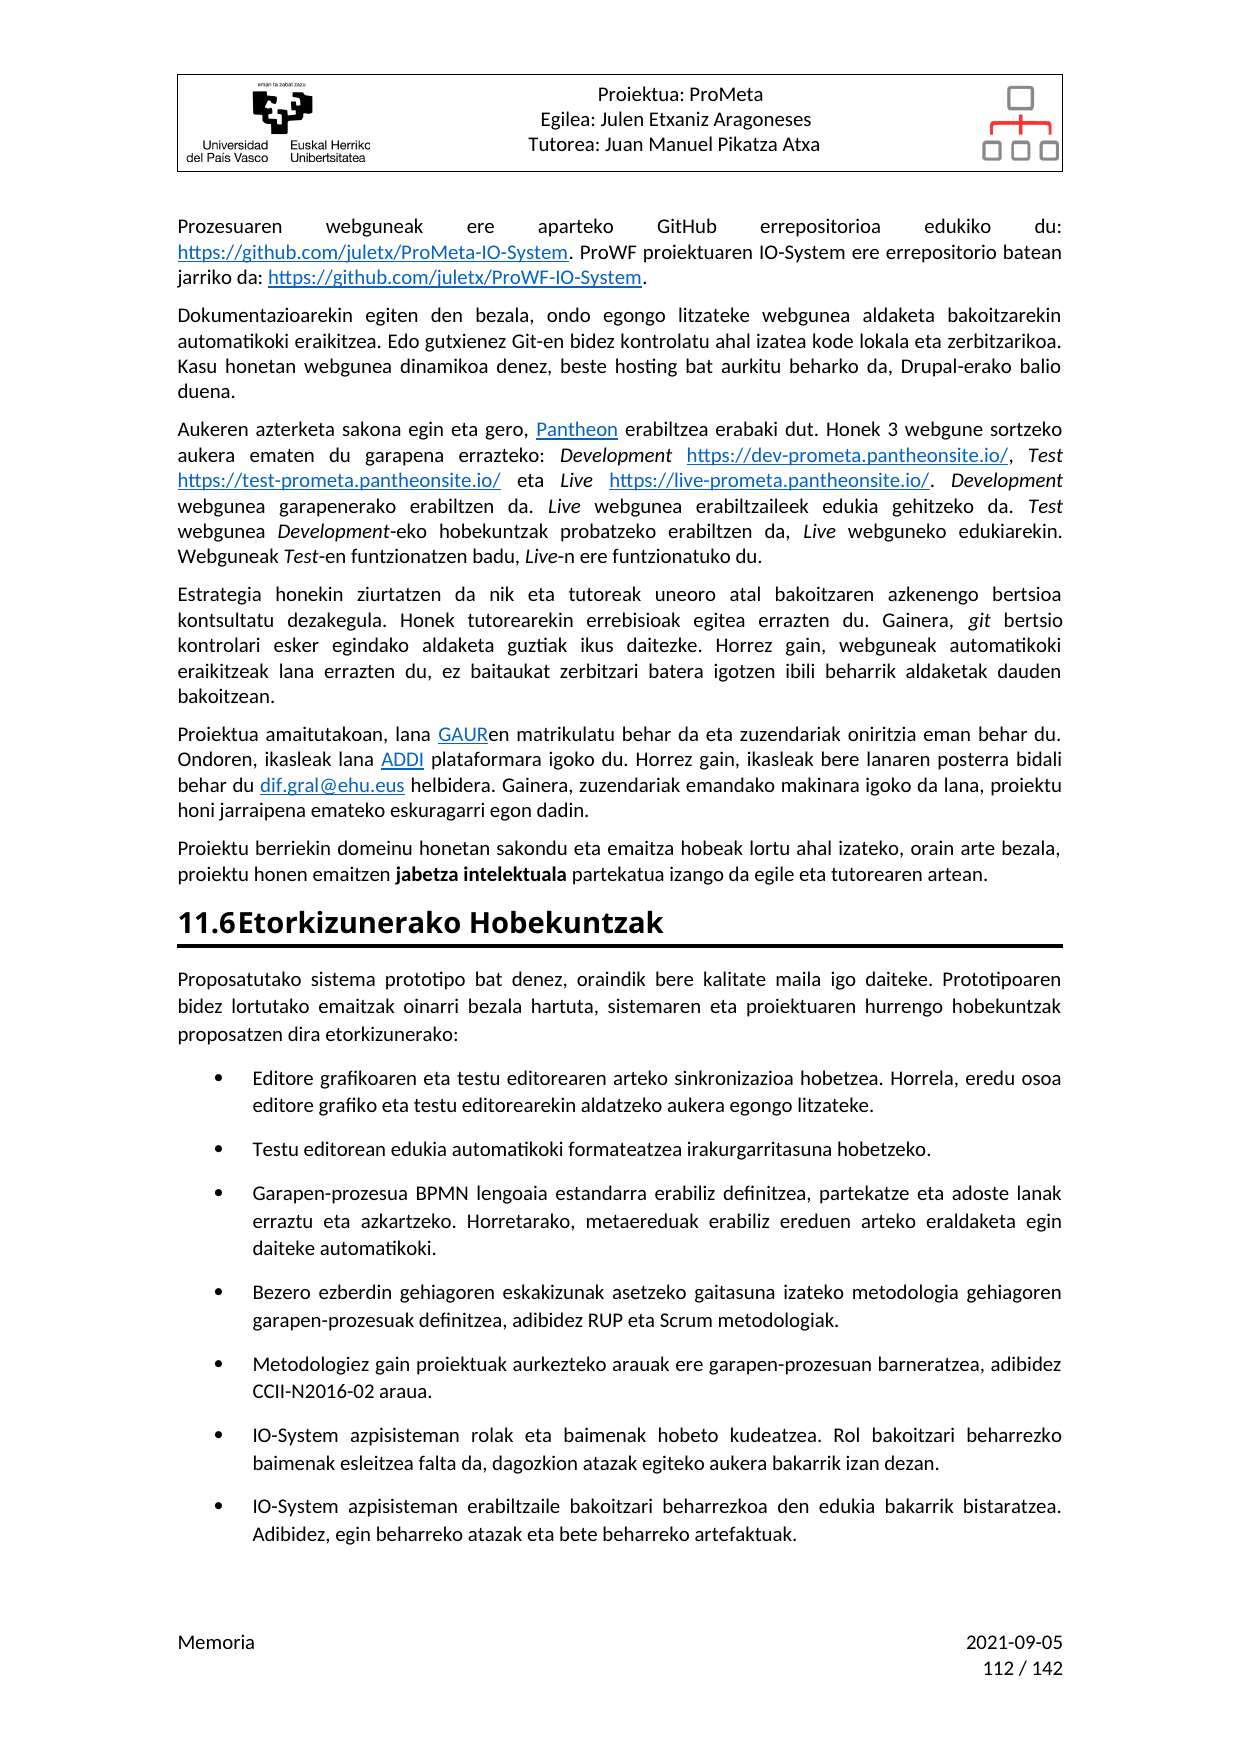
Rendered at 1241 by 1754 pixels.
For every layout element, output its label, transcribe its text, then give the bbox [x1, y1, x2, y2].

text Dokumentazioarekin egiten den bezala, ondo egongo litzateke webgunea aldaketa bakoitzarekin automatikoki eraikitzea. Edo gutxienez Git-en bidez kontrolatu ahal izatea kode lokala eta zerbitzarikoa. Kasu honetan webgunea dinamikoa denez, beste hosting bat aurkitu beharko da, Drupal-erako balio duena. [177, 302, 1063, 404]
list IO-System azpisisteman rolak eta baimenak hobeto kudeatzea. Rol bakoitzari beharrezko baimenak esleitzea falta da, dagozkion atazak egiteko aukera bakarrik izan dezan. [215, 1422, 1063, 1475]
subtitle Etorkizunerako Hobekuntzak [177, 903, 1063, 944]
list IO-System azpisisteman erabiltzaile bakoitzari beharrezkoa den edukia bakarrik bistaratzea. Adibidez, egin beharreko atazak eta bete beharreko artefaktuak. [215, 1494, 1063, 1547]
list Garapen-prozesua BPMN lengoaia estandarra erabiliz definitzea, partekatze eta adoste lanak erraztu eta azkartzeko. Horretarako, metaereduak erabiliz ereduen arteko eraldaketa egin daiteke automatikoki. [215, 1181, 1063, 1261]
text Proiektu berriekin domeinu honetan sakondu eta emaitza hobeak lortu ahal izateko, orain arte bezala, proiektu honen emaitzen jabetza intelektuala partekatua izango da egile eta tutorearen artean. [177, 835, 1063, 886]
text Aukeren azterketa sakona egin eta gero, Pantheon erabiltzea erabaki dut. Honek 3 webgune sortzeko aukera ematen du garapena errazteko: Development https://dev-prometa.pantheonsite.io/, Test https://test-prometa.pantheonsite.io/ eta Live https://live-prometa.pantheonsite.io/. Development webgunea garapenerako erabiltzen da. Live webgunea erabiltzaileek edukia gehitzeko da. Test webgunea Development-eko hobekuntzak probatzeko erabiltzen da, Live webguneko edukiarekin. Webguneak Test-en funtzionatzen badu, Live-n ere funtzionatuko du. [177, 417, 1063, 569]
list Editore grafikoaren eta testu editorearen arteko sinkronizazioa hobetzea. Horrela, eredu osoa editore grafiko eta testu editorearekin aldatzeko aukera egongo litzateke. [215, 1065, 1063, 1118]
text Estrategia honekin ziurtatzen da nik eta tutoreak uneoro atal bakoitzaren azkenengo bertsioa kontsultatu dezakegula. Honek tutorearekin errebisioak egitea errazten du. Gainera, git bertsio kontrolari esker egindako aldaketa guztiak ikus daitezke. Horrez gain, webguneak automatikoki eraikitzeak lana errazten du, ez baitaukat zerbitzari batera igotzen ibili beharrik aldaketak dauden bakoitzean. [177, 582, 1063, 709]
text Prozesuaren webguneak ere aparteko GitHub errepositorioa edukiko du: https://github.com/juletx/ProMeta-IO-System. ProWF proiektuaren IO-System ere errepositorio batean jarriko da: https://github.com/juletx/ProWF-IO-System. [177, 214, 1063, 290]
picture [182, 81, 370, 162]
text Proiektua amaitutakoan, lana GAURen matrikulatu behar da eta zuzendariak oniritzia eman behar du. Ondoren, ikasleak lana ADDI plataformara igoko du. Horrez gain, ikasleak bere lanaren posterra bidali behar du dif.gral@ehu.eus helbidera. Gainera, zuzendariak emandako makinara igoko da lana, proiektu honi jarraipena emateko eskuragarri egon dadin. [177, 721, 1063, 823]
list Bezero ezberdin gehiagoren eskakizunak asetzeko gaitasuna izateko metodologia gehiagoren garapen-prozesuak definitzea, adibidez RUP eta Scrum metodologiak. [215, 1279, 1063, 1332]
list Metodologiez gain proiektuak aurkezteko arauak ere garapen-prozesuan barneratzea, adibidez CCII-N2016-02 araua. [215, 1351, 1063, 1404]
list Testu editorean edukia automatikoki formateatzea irakurgarritasuna hobetzeko. [215, 1136, 1063, 1162]
text Proposatutako sistema prototipo bat denez, oraindik bere kalitate maila igo daiteke. Prototipoaren bidez lortutako emaitzak oinarri bezala hartuta, sistemaren eta proiektuaren hurrengo hobekuntzak proposatzen dira etorkizunerako: [177, 966, 1063, 1046]
picture [978, 80, 1060, 162]
